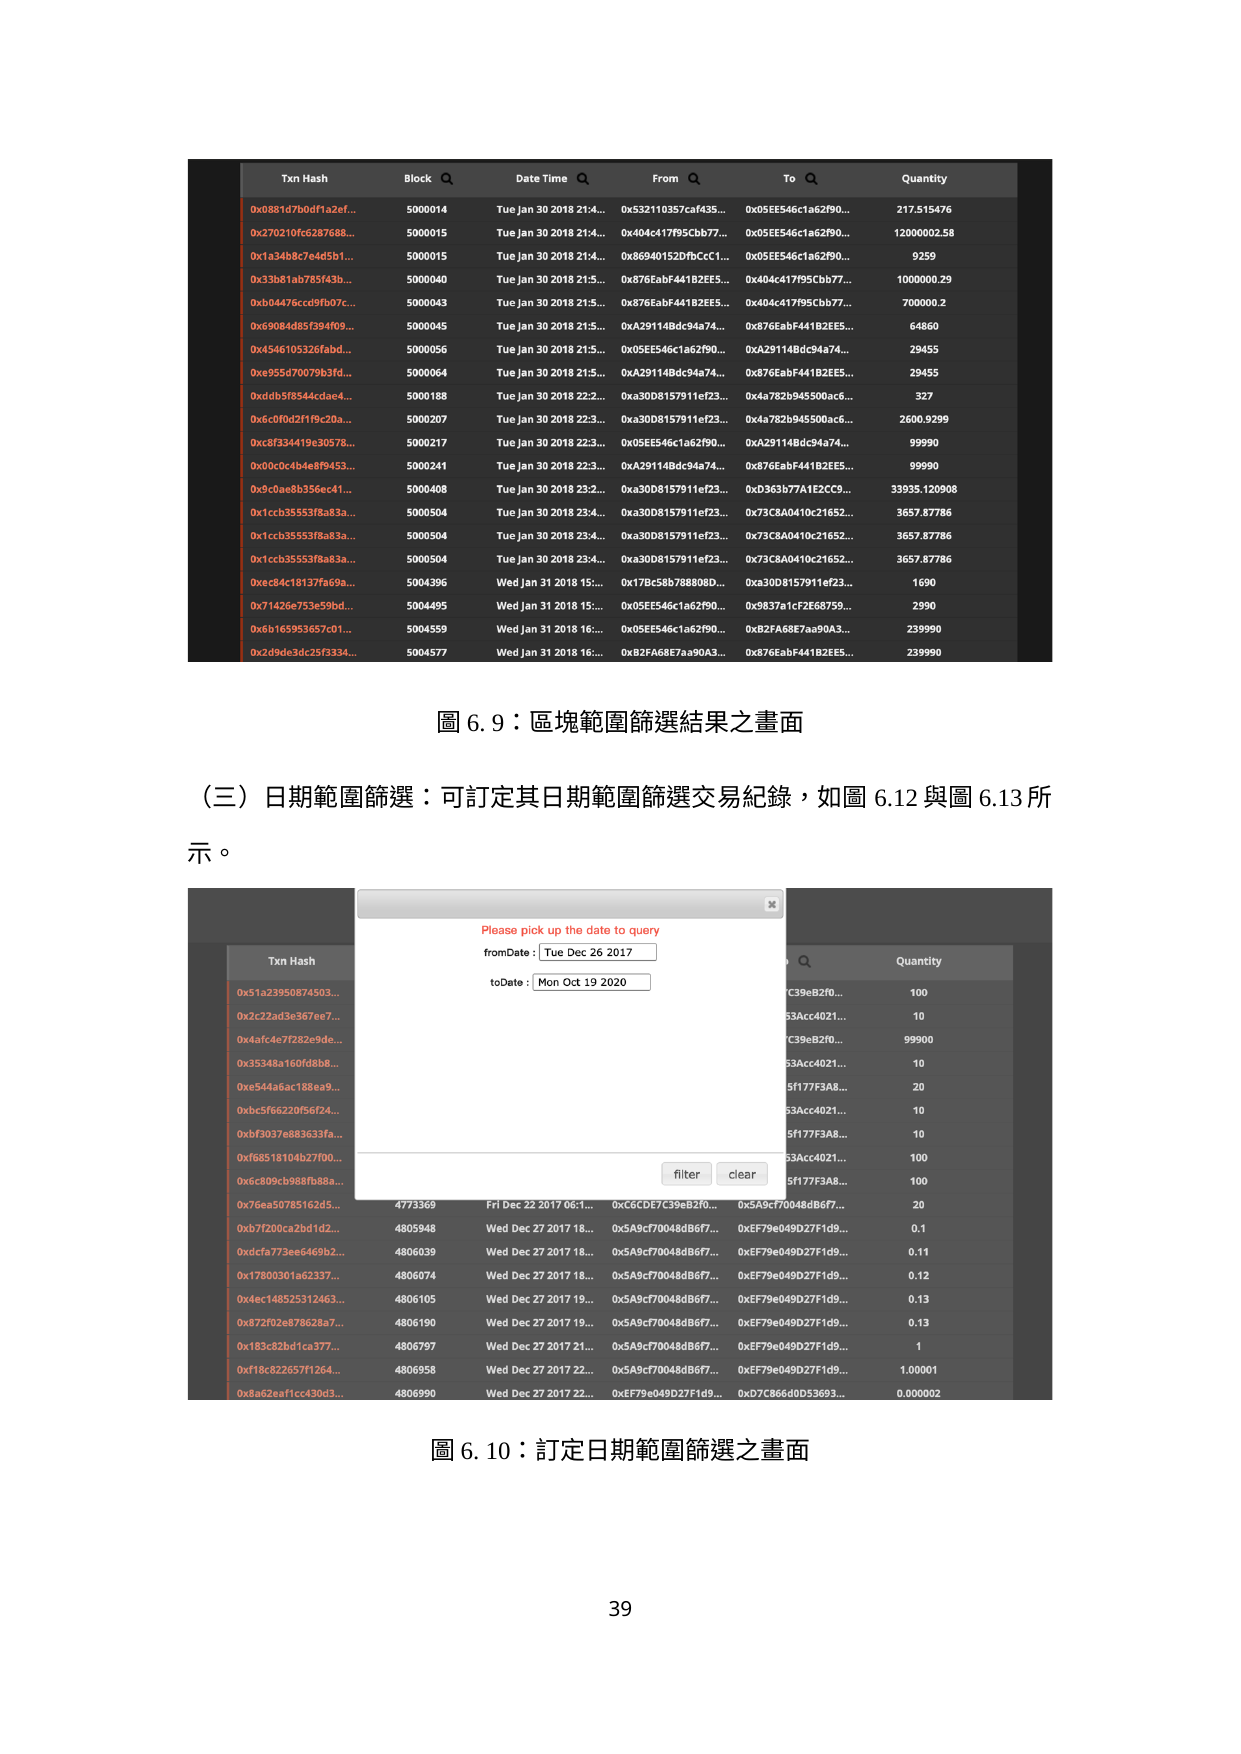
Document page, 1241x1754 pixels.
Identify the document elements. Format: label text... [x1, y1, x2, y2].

picture [187, 888, 1053, 1400]
picture [187, 159, 1053, 662]
text （三）日期範圍篩選：可訂定其日期範圍篩選交易紀錄，如圖6.12與圖6.13所示。 [187, 776, 1053, 870]
